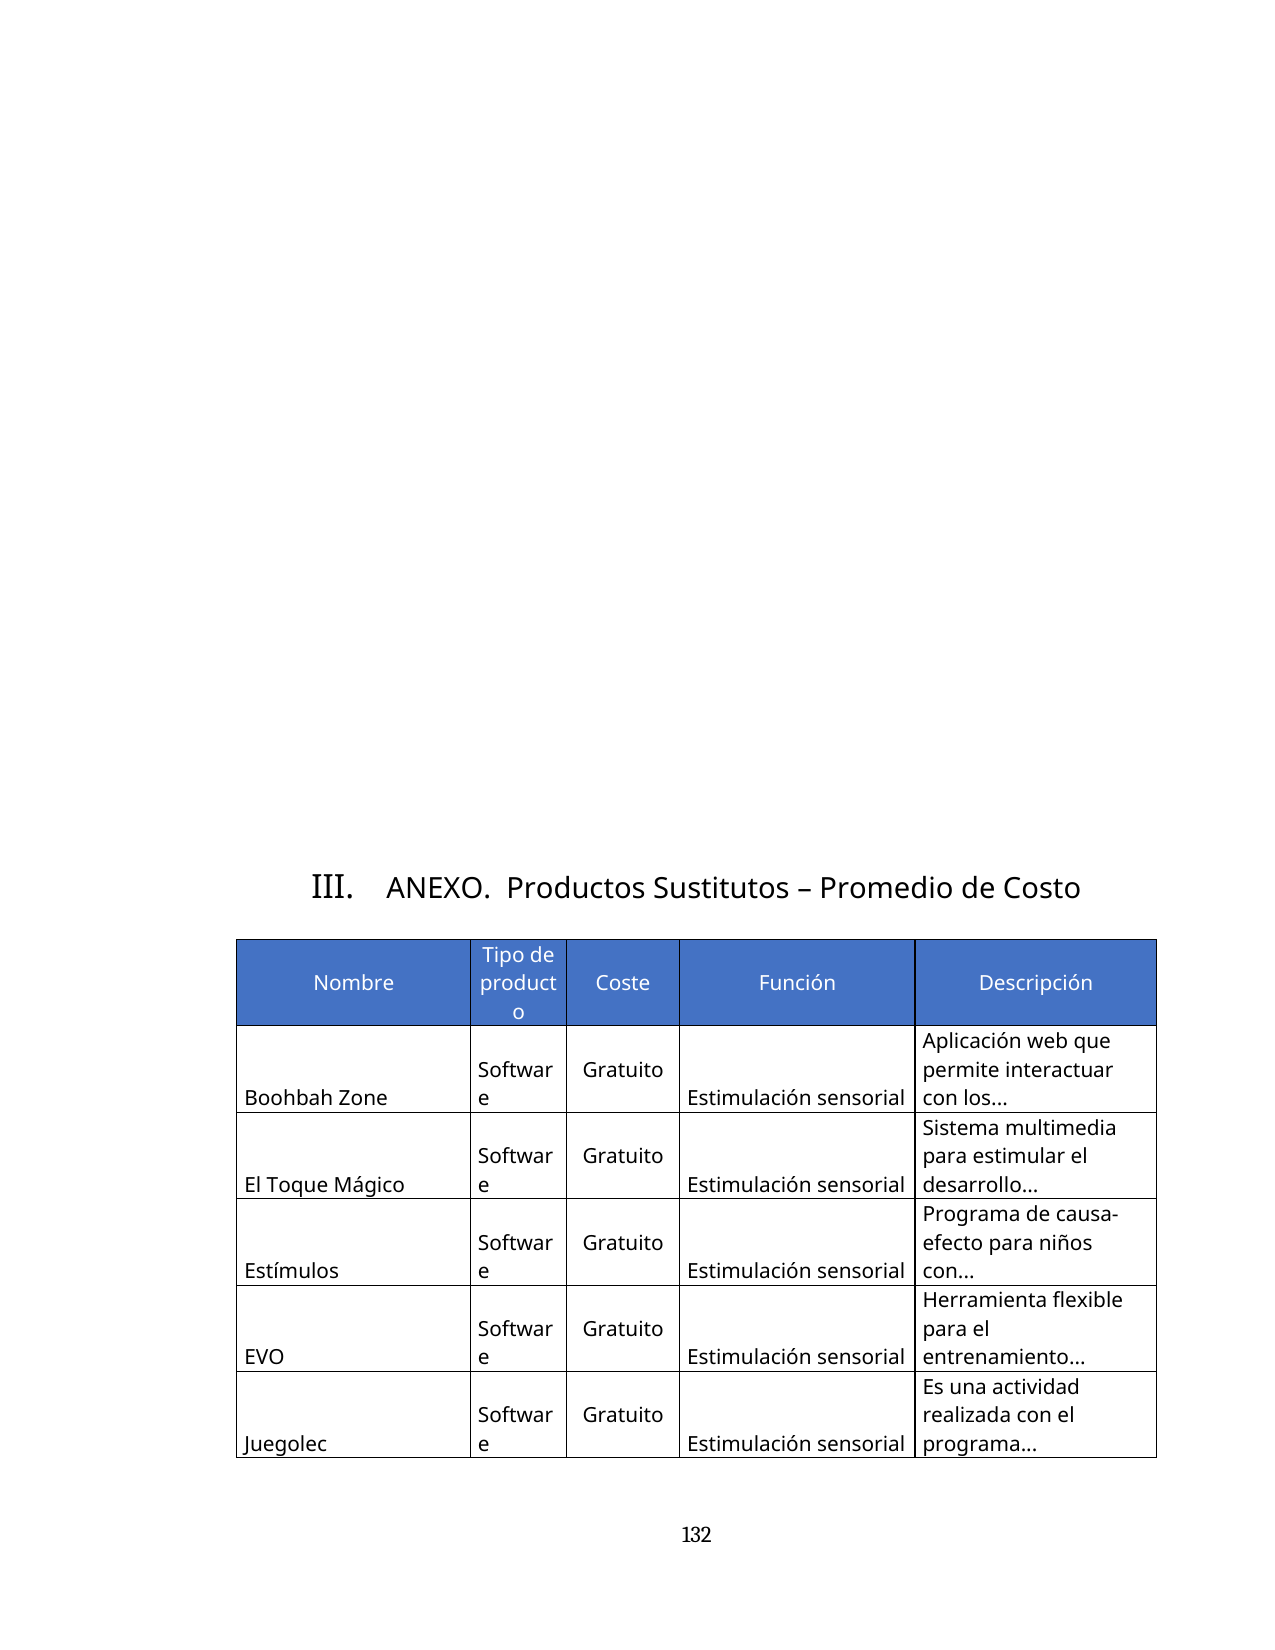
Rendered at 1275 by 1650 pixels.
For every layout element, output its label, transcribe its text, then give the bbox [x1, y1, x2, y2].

table_header Nombre [237, 940, 470, 1025]
table_header Tipo de producto [471, 940, 566, 1025]
table_cell Estímulos [237, 1199, 470, 1284]
table_header Coste [567, 940, 679, 1025]
table_cell Gratuito [567, 1372, 679, 1457]
table_cell Software [471, 1286, 566, 1371]
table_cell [680, 1372, 914, 1457]
table_cell Estimulación sensorial [680, 1199, 914, 1284]
table_cell Programa de causa-efecto para niños con... [916, 1199, 1156, 1284]
table_cell EVO [237, 1286, 470, 1371]
table_cell Gratuito [567, 1199, 679, 1284]
table_cell Es una actividad realizada con el programa... [916, 1372, 1156, 1457]
table_cell Herramienta flexible para el entrenamiento... [916, 1286, 1156, 1371]
table_cell Software [471, 1026, 566, 1112]
table_cell Estimulación sensorial [680, 1286, 914, 1371]
table_cell Software [471, 1113, 566, 1198]
table_cell Software [471, 1372, 566, 1457]
list ANEXO. Productos Sustitutos – Promedio de Costo [311, 862, 1157, 908]
table_cell Gratuito [567, 1113, 679, 1198]
table_cell Gratuito [567, 1026, 679, 1112]
table_cell Estimulación sensorial [680, 1113, 914, 1198]
table_cell Sistema multimedia para estimular el desarrollo... [916, 1113, 1156, 1198]
table_cell Gratuito [567, 1286, 679, 1371]
table_cell Software [471, 1199, 566, 1284]
table_cell El Toque Mágico [237, 1113, 470, 1198]
table_cell Estimulación sensorial [680, 1026, 914, 1112]
table_cell Boohbah Zone [237, 1026, 470, 1112]
table_cell Juegolec [237, 1372, 470, 1457]
table_cell Aplicación web que permite interactuar con los... [916, 1026, 1156, 1112]
table_header Descripción [916, 940, 1156, 1025]
table_header Función [680, 940, 914, 1025]
